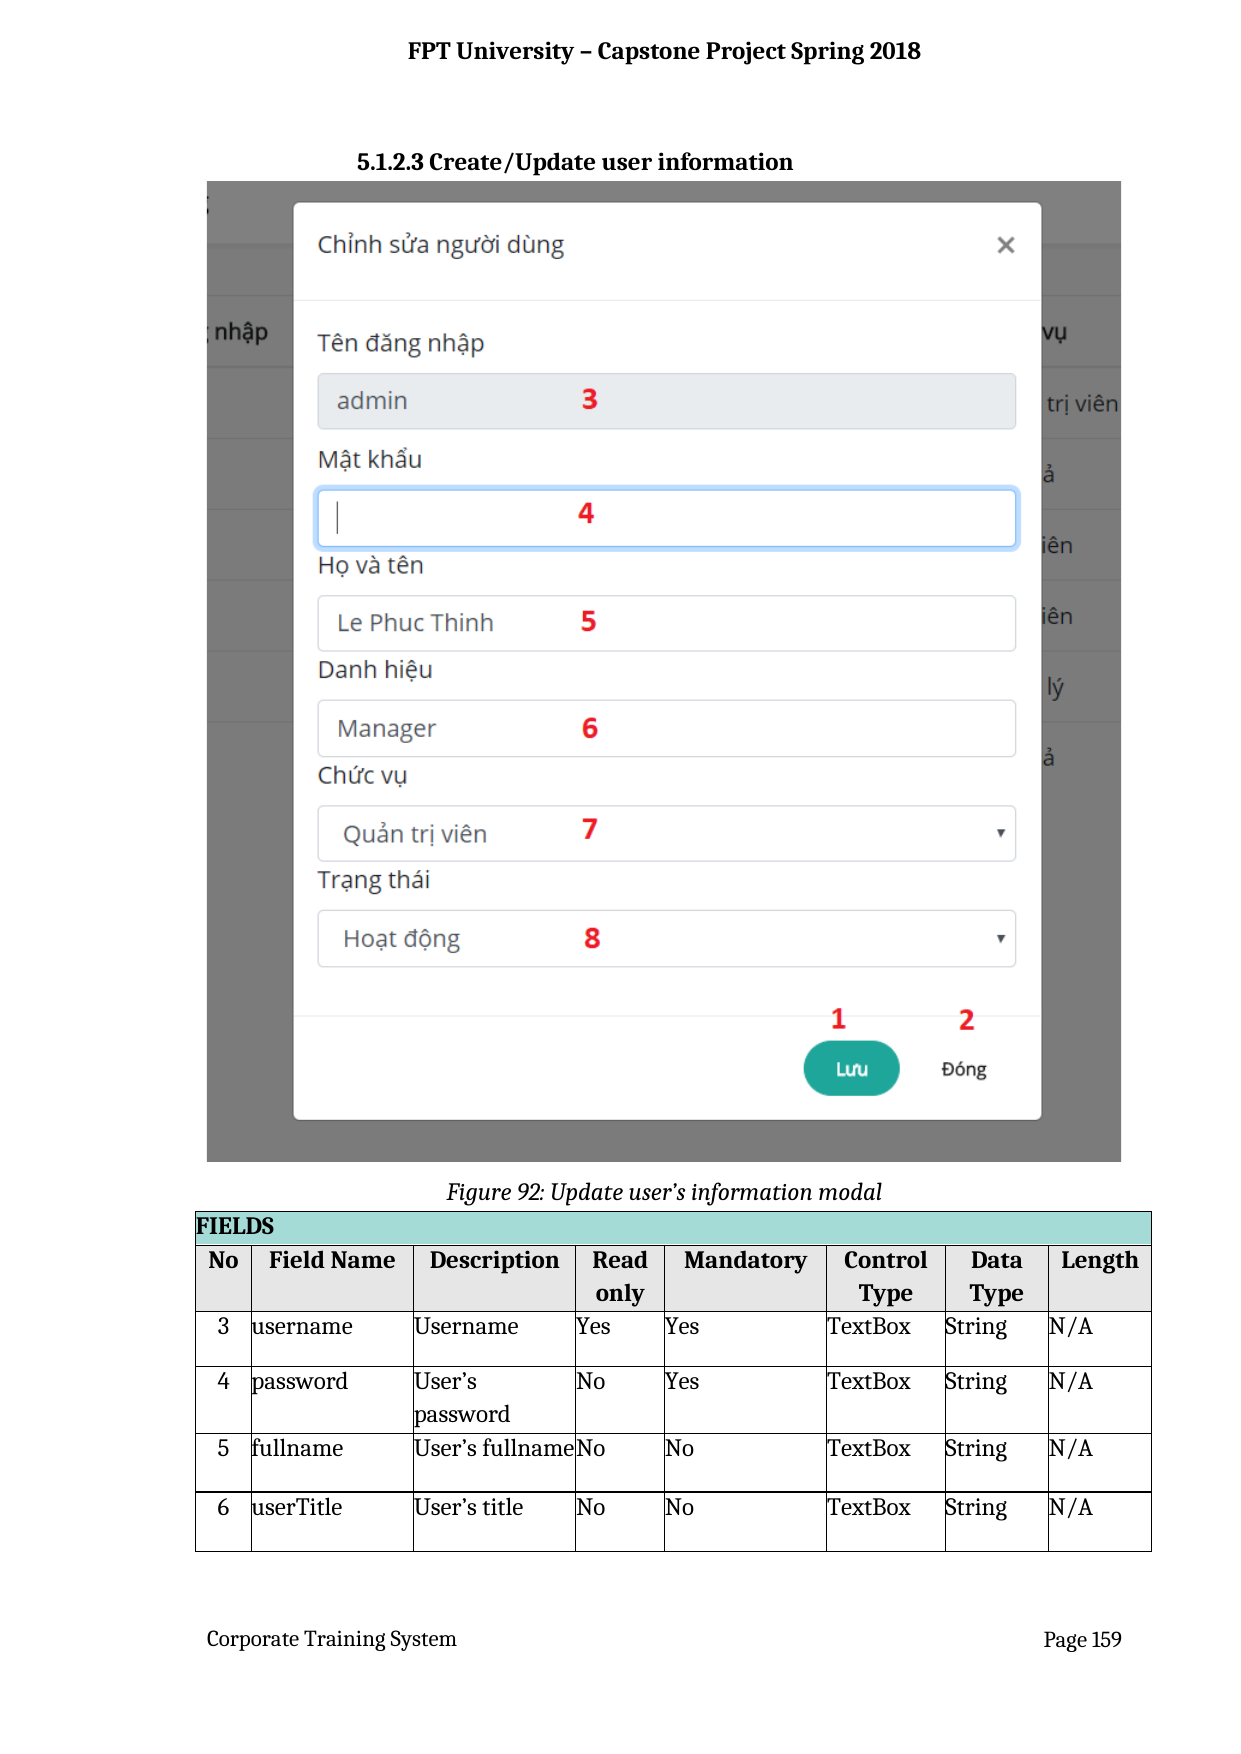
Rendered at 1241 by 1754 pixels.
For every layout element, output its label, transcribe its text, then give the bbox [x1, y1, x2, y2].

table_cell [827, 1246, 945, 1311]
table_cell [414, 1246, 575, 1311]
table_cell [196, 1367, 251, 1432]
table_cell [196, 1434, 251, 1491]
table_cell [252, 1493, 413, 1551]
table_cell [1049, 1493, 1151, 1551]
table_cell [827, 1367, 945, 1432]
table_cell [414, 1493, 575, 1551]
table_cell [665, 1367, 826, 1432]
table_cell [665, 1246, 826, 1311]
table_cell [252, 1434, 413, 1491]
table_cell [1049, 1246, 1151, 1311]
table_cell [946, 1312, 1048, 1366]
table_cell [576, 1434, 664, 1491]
subtitle 5.1.2.3 Create/Update user information [357, 148, 1124, 176]
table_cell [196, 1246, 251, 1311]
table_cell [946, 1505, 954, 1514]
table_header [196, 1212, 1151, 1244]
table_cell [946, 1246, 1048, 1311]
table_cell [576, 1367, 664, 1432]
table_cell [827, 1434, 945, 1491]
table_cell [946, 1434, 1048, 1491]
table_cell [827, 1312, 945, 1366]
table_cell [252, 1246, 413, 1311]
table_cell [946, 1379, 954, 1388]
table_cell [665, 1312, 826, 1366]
text Figure 92: Update user’s information modal [207, 1178, 1122, 1207]
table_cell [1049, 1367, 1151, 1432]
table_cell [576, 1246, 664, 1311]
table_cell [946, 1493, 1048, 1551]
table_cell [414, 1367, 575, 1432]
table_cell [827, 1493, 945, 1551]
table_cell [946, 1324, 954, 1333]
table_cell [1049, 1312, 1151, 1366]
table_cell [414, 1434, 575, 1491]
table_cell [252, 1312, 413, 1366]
picture [206, 181, 1122, 1162]
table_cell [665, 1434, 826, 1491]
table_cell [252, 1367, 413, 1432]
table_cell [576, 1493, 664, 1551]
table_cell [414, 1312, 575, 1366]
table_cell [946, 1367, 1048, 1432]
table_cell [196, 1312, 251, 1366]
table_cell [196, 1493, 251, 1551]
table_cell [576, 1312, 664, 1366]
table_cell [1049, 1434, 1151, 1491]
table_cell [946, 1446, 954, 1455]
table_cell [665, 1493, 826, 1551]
